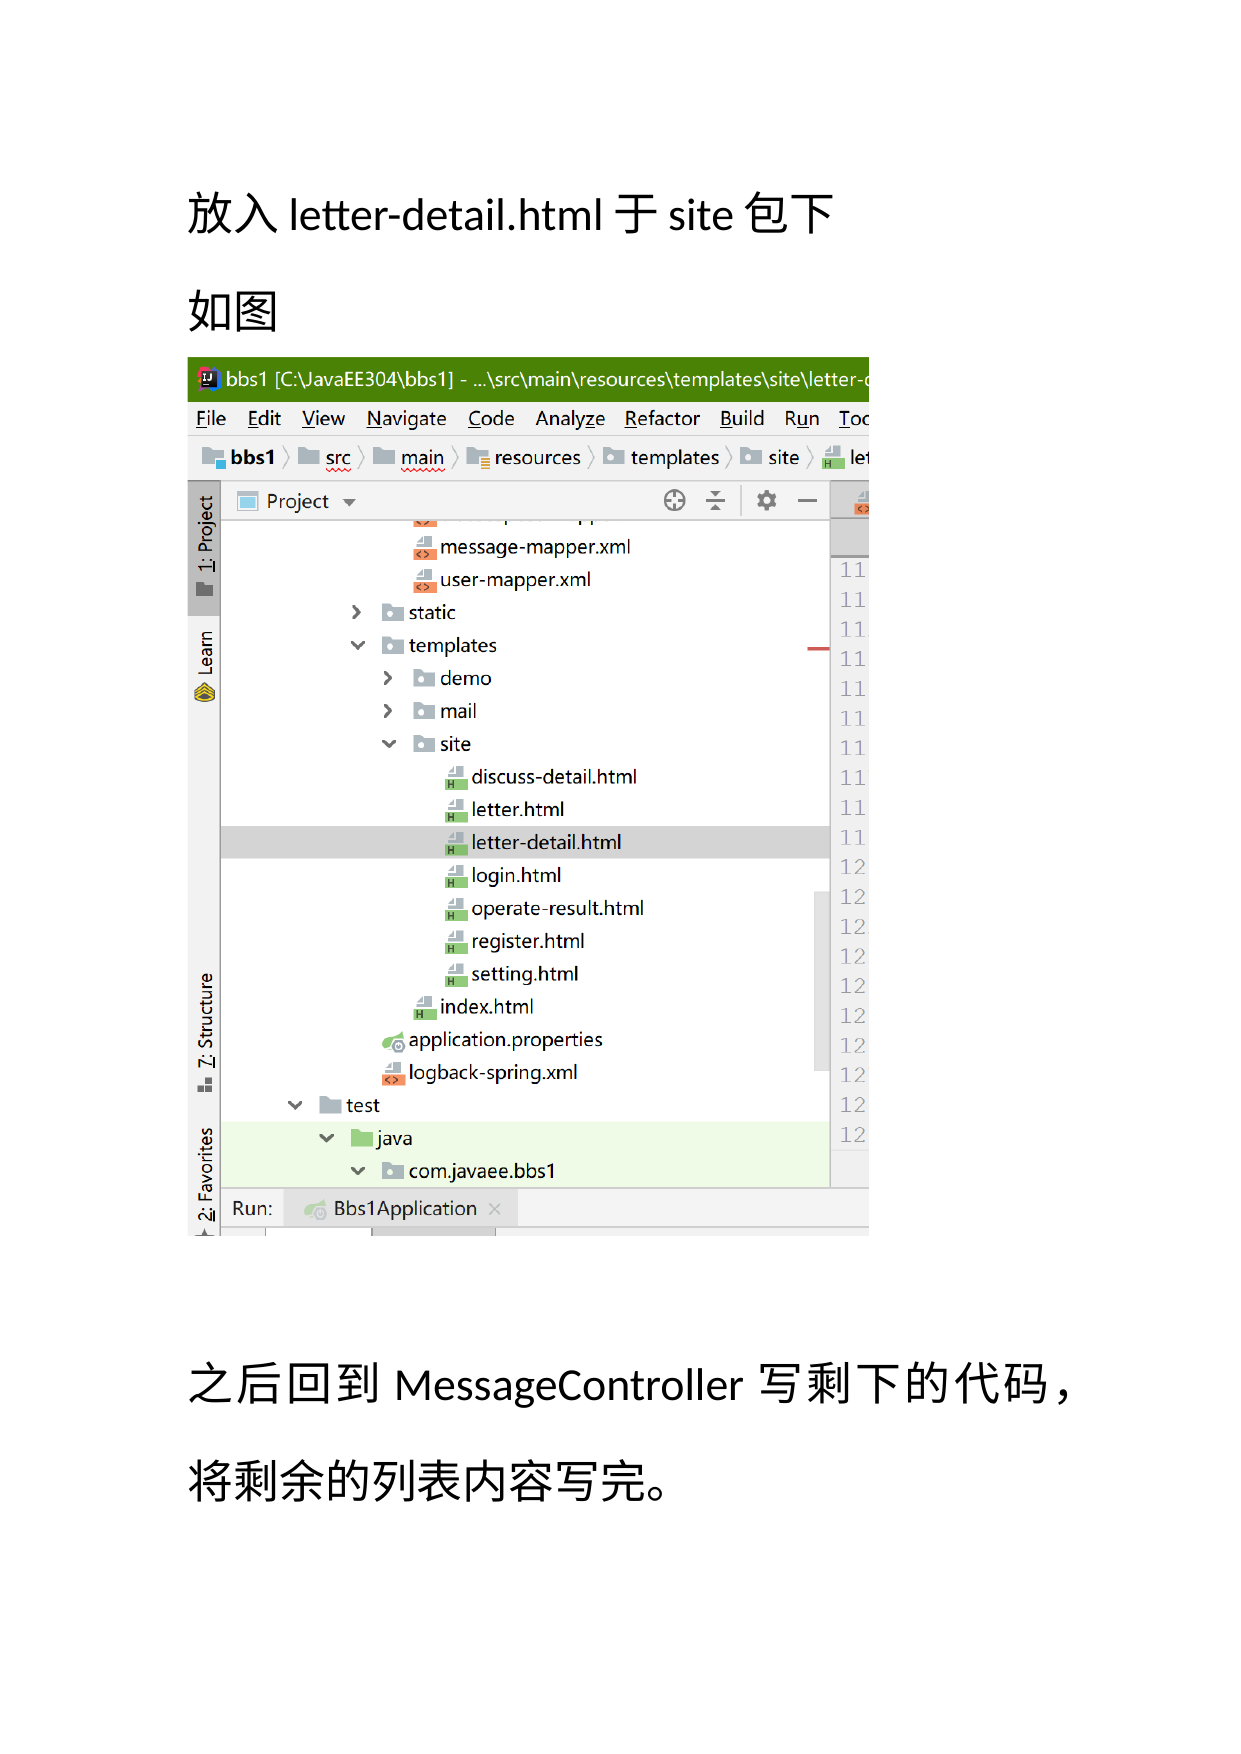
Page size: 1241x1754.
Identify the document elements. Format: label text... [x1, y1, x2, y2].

picture [187, 357, 869, 1236]
text 放入letter-detail.html于site包下 [187, 162, 1053, 259]
text 如图 [187, 259, 1053, 357]
text 之后回到MessageController写剩下的代码，将剩余的列表内容写完。 [187, 1332, 1053, 1527]
